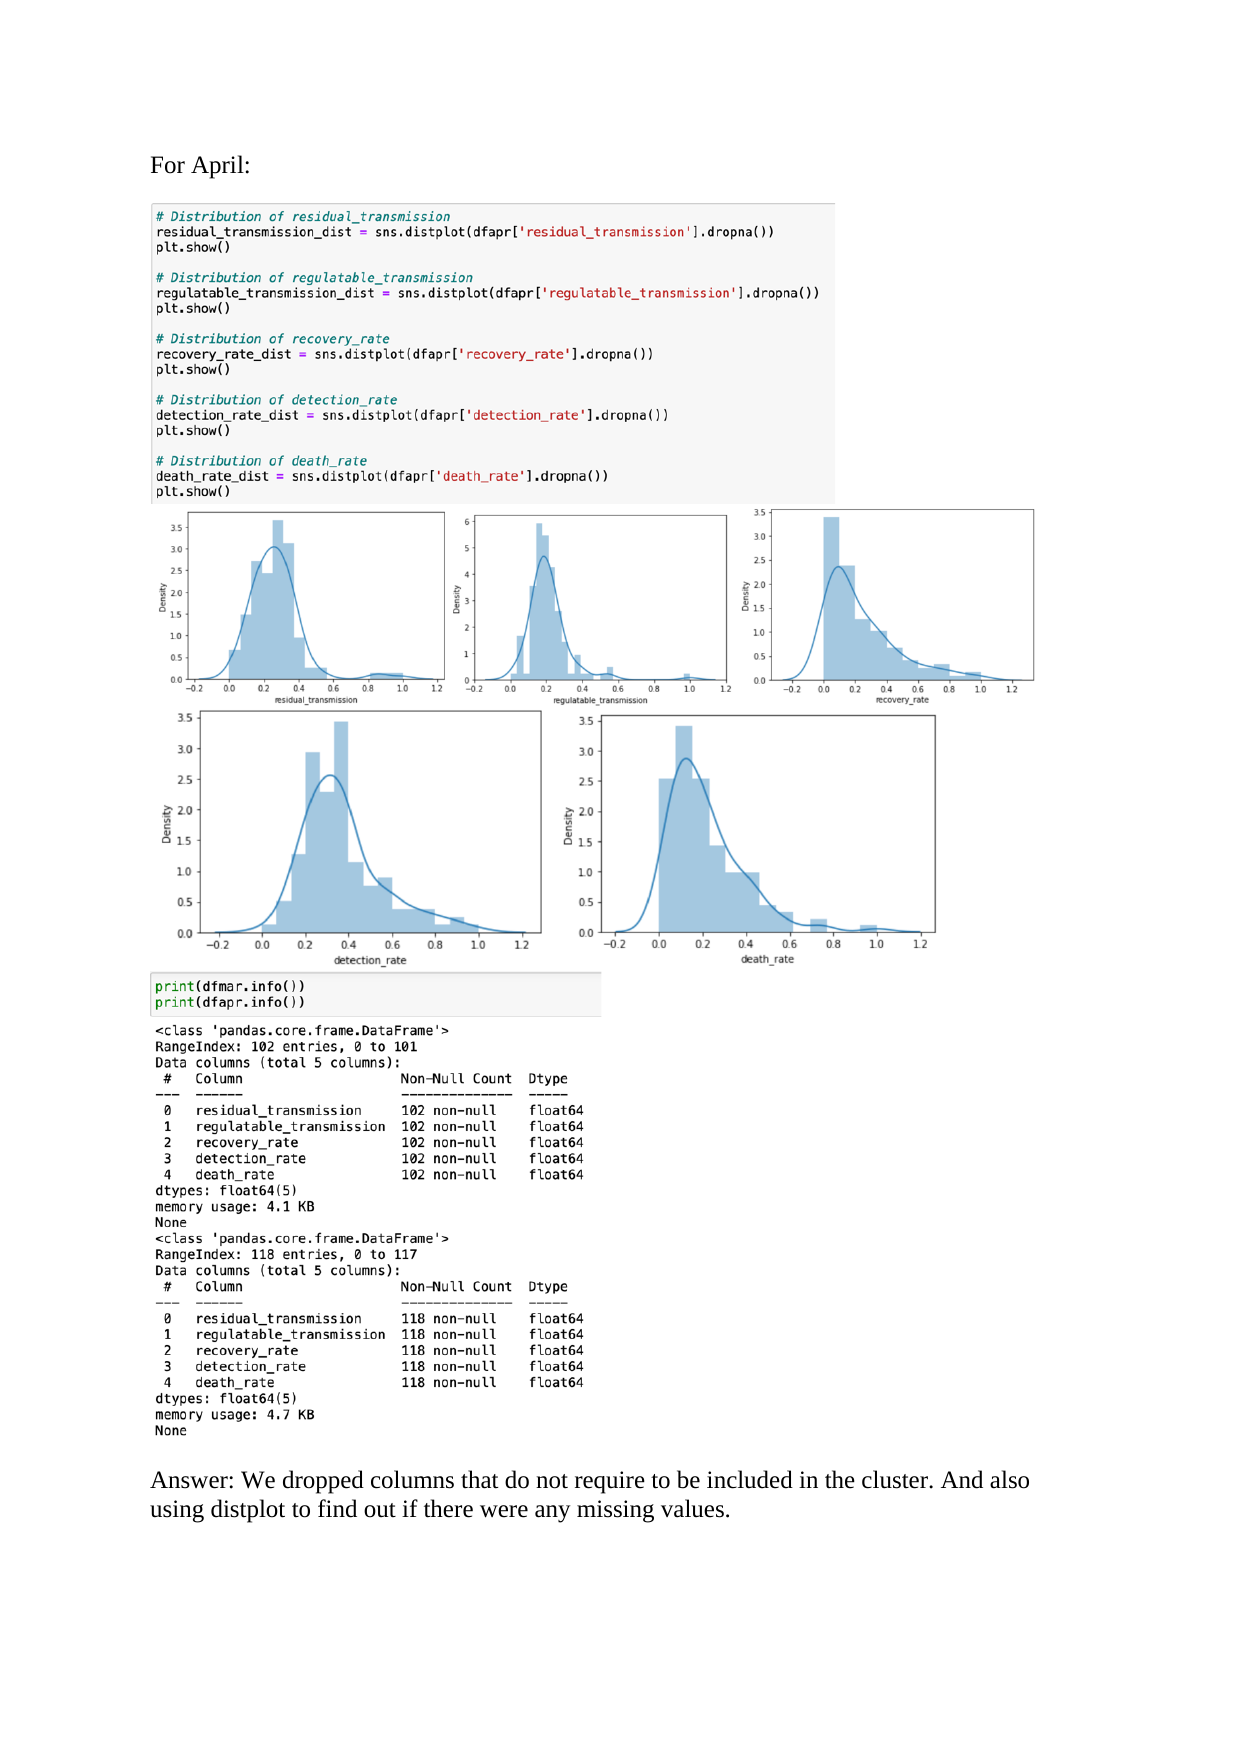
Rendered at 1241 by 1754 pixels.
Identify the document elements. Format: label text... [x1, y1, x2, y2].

text For April: [150, 150, 1090, 179]
picture [150, 203, 1040, 1441]
text Answer: We dropped columns that do not require to be included in the cluster. And also using distplot to find out if there were any missing values. [150, 1465, 1090, 1523]
